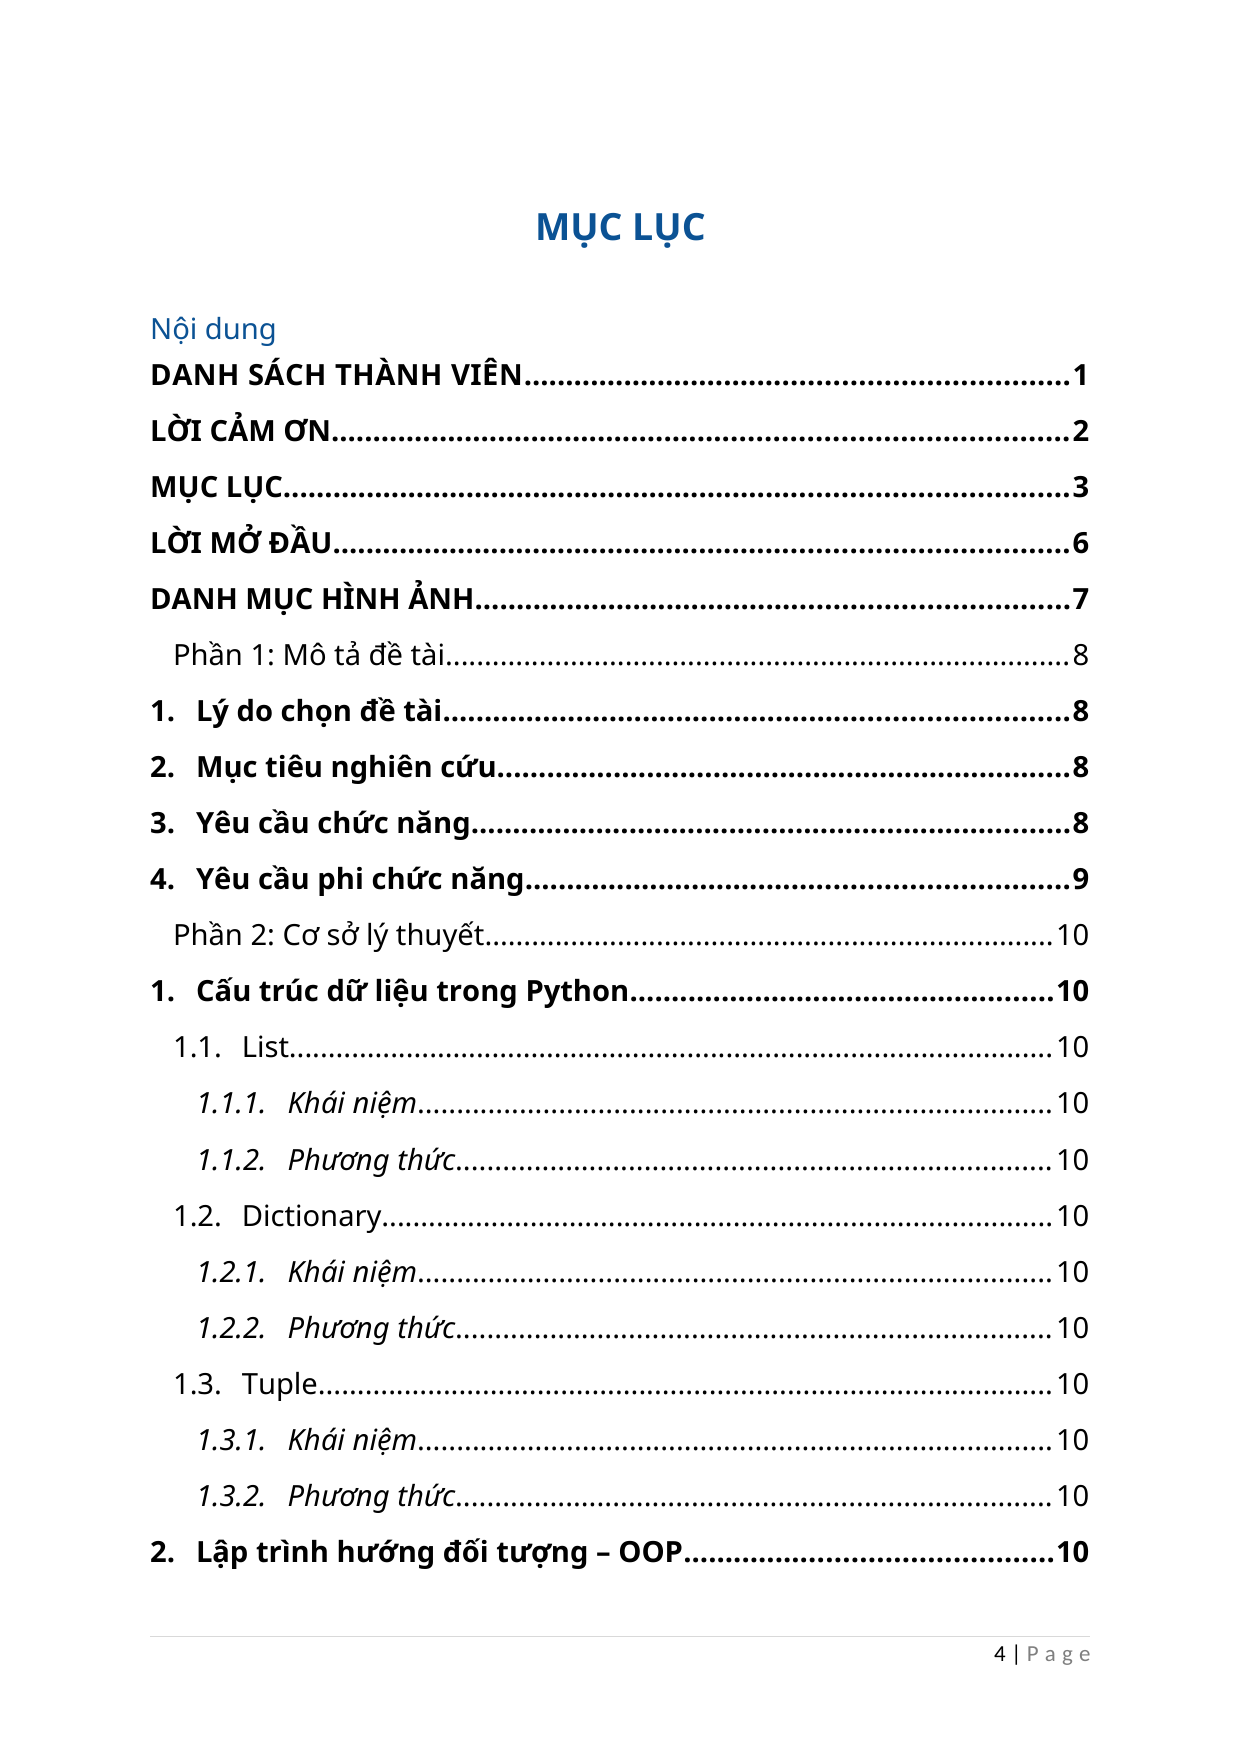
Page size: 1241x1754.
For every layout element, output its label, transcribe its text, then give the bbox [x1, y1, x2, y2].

subtitle MỤC LỤC [150, 200, 1090, 251]
